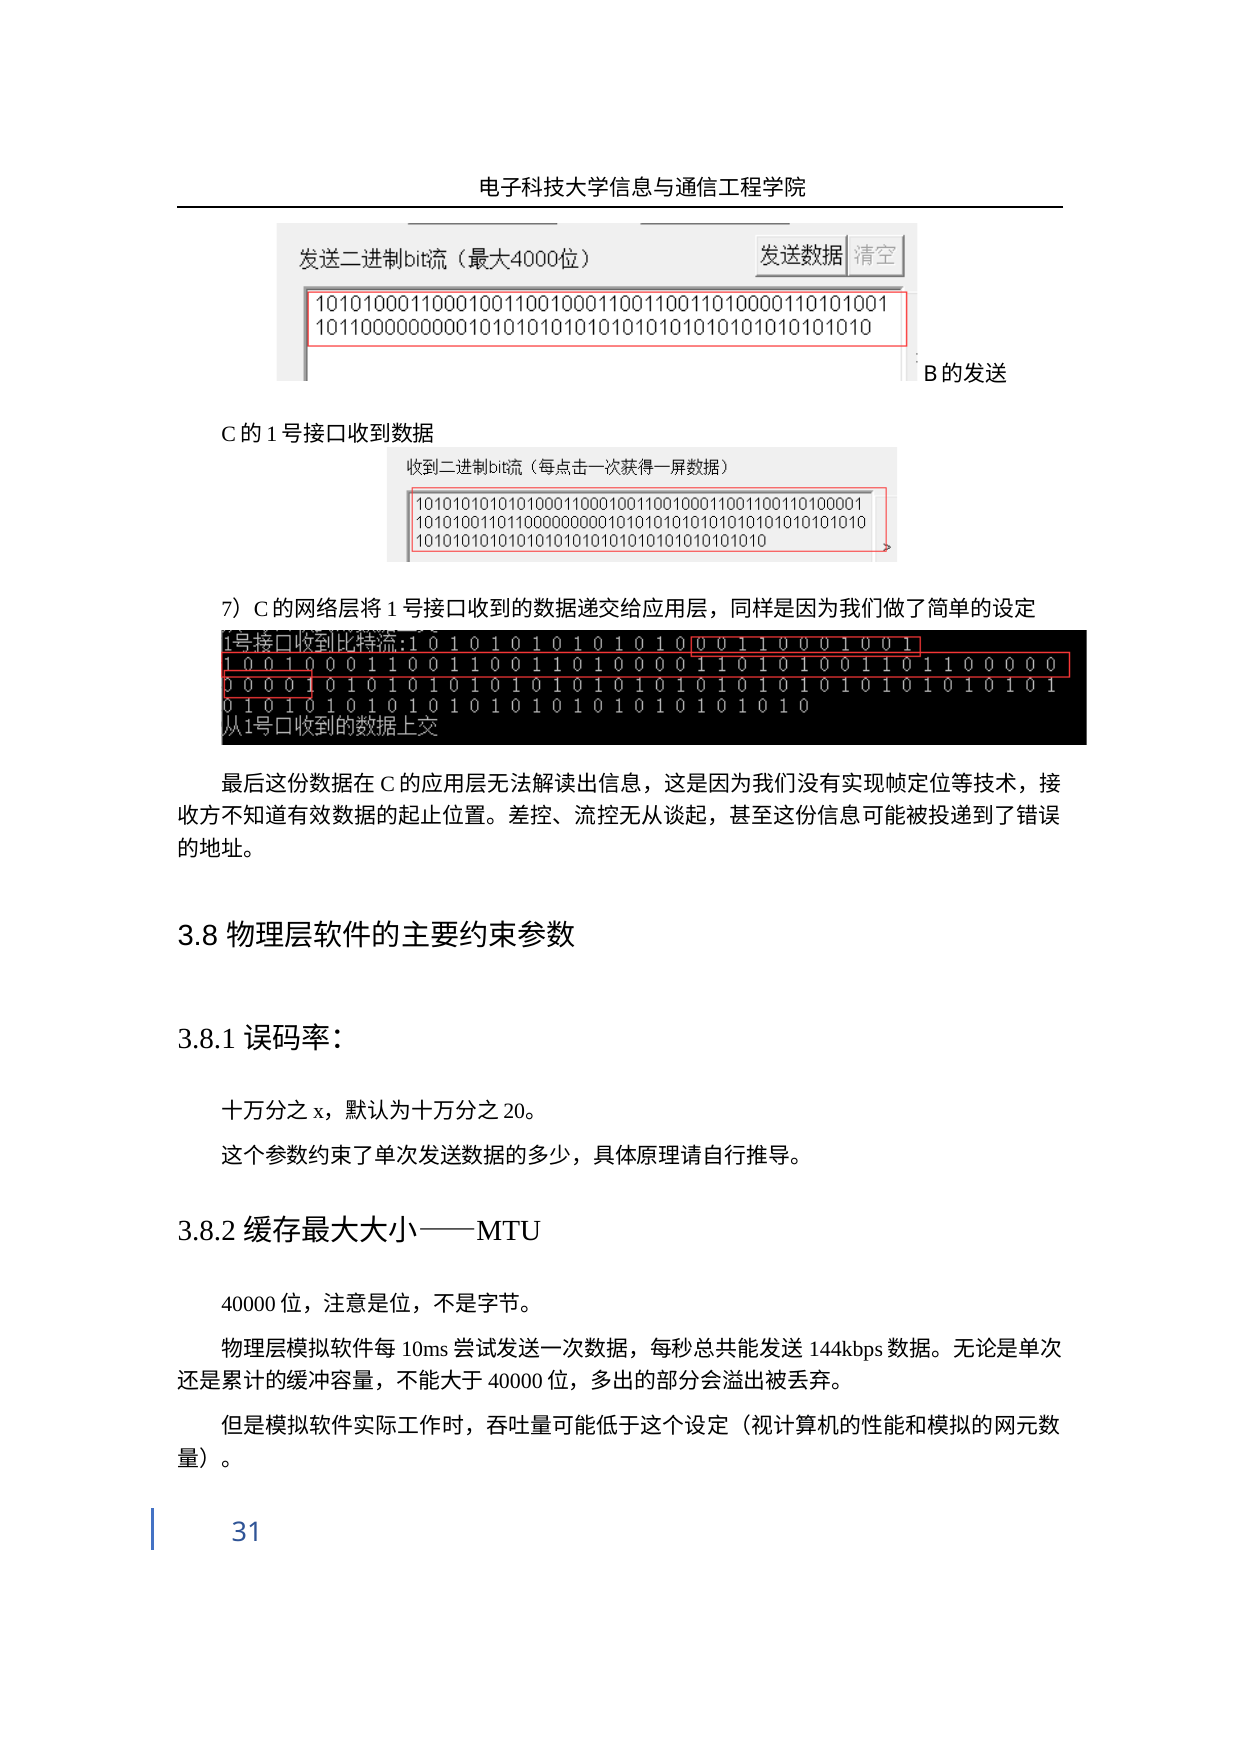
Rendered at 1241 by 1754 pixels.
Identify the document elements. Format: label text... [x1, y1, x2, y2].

text 物理层模拟软件每10ms尝试发送一次数据，每秒总共能发送144kbps数据。无论是单次还是累计的缓冲容量，不能大于40000位，多出的部分会溢出被丢弃。 [177, 1330, 1063, 1395]
text 40000位，注意是位，不是字节。 [177, 1285, 1063, 1318]
text 但是模拟软件实际工作时，吞吐量可能低于这个设定（视计算机的性能和模拟的网元数量）。 [177, 1408, 1063, 1473]
text 这个参数约束了单次发送数据的多少，具体原理请自行推导。 [221, 1138, 1063, 1170]
picture [221, 630, 1087, 745]
text 最后这份数据在C的应用层无法解读出信息，这是因为我们没有实现帧定位等技术，接收方不知道有效数据的起止位置。差控、流控无从谈起，甚至这份信息可能被投递到了错误的地址。 [177, 765, 1063, 863]
picture [386, 447, 898, 562]
subtitle 误码率： [177, 1003, 1063, 1068]
text C的1号接口收到数据 [177, 415, 1063, 448]
subtitle 物理层软件的主要约束参数 [177, 900, 1063, 965]
text 十万分之x，默认为十万分之20。 [177, 1093, 1063, 1125]
picture [276, 223, 918, 381]
text 7）C的网络层将1号接口收到的数据递交给应用层，同样是因为我们做了简单的设定 [177, 590, 1063, 623]
subtitle 缓存最大大小——MTU [177, 1195, 1063, 1260]
